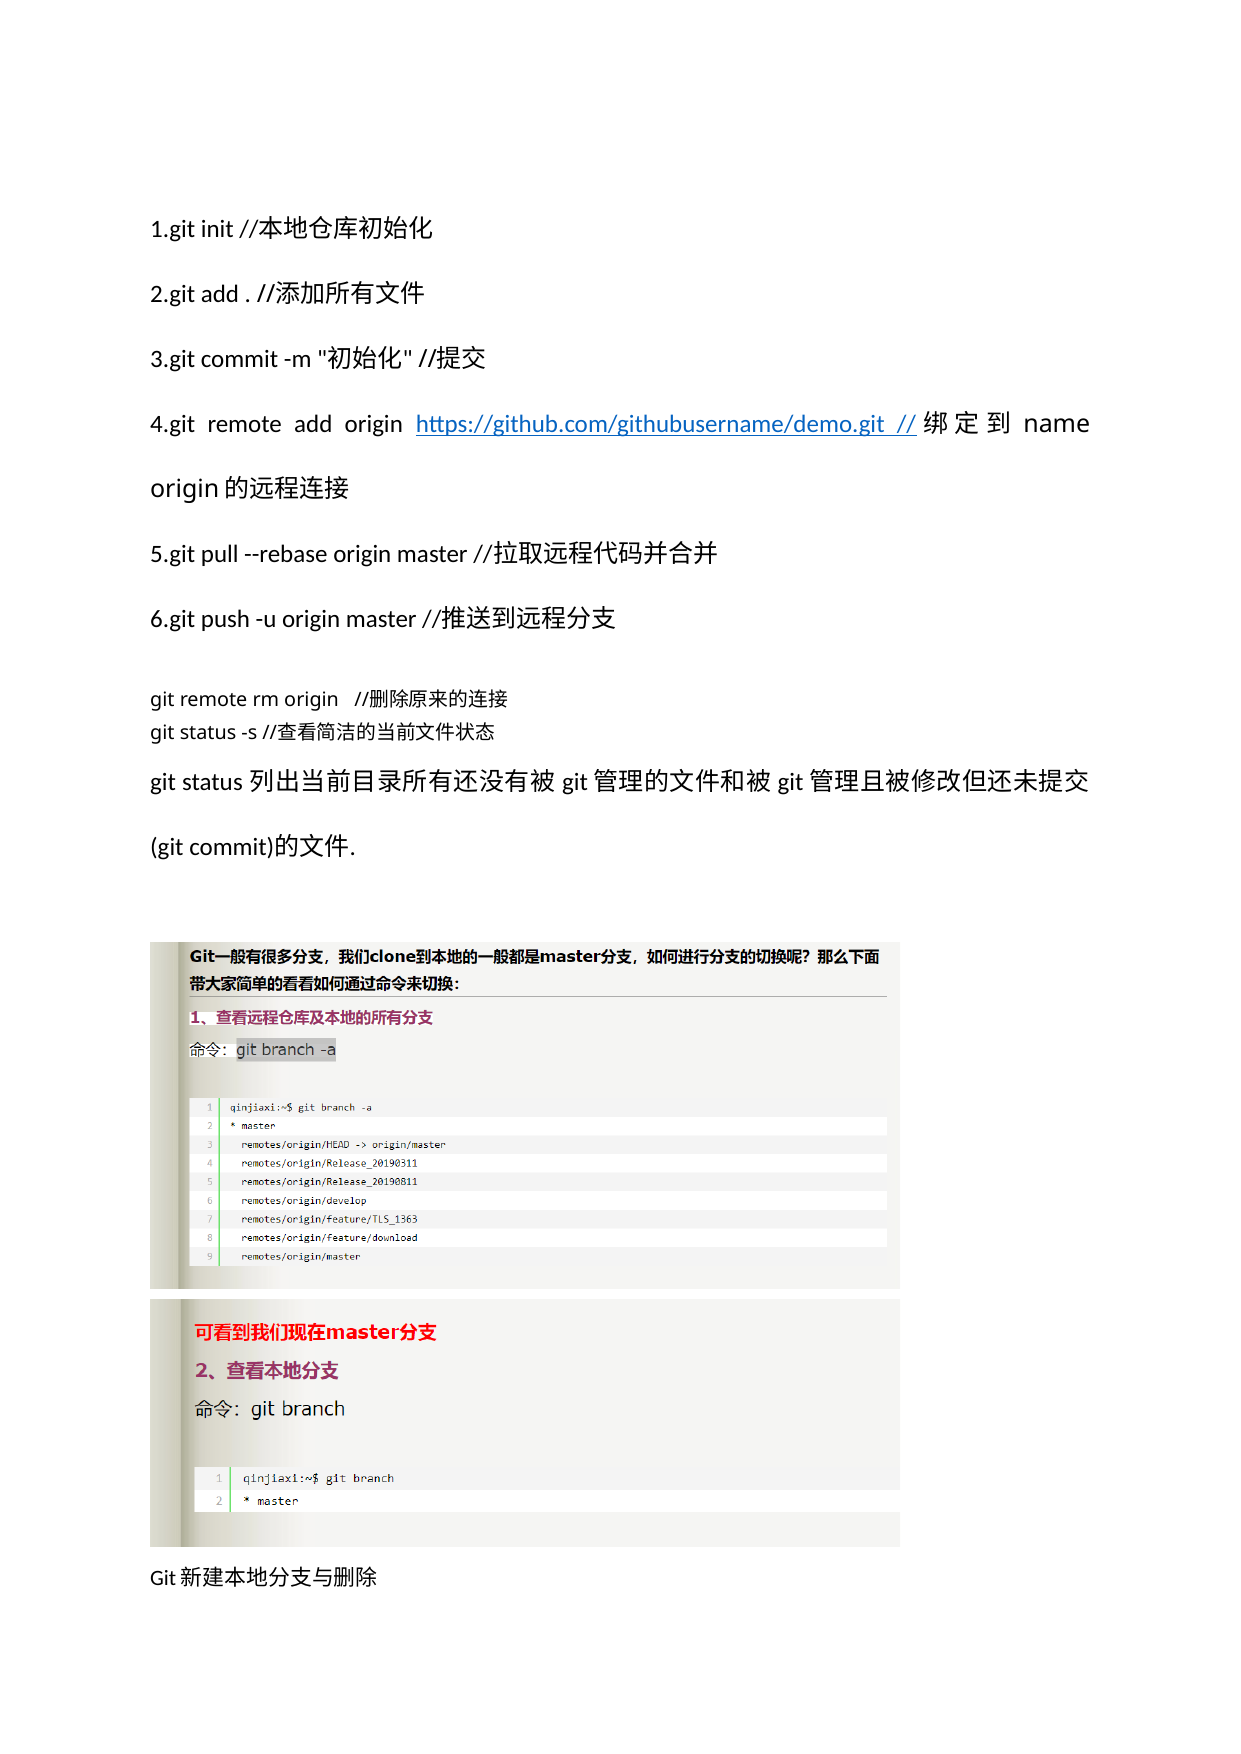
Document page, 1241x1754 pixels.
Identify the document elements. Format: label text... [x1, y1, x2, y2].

text 4.git remote add origin https://github.com/githubusername/demo.git //绑定到name origin的远程连接 [150, 389, 1090, 519]
text 2.git add . //添加所有文件 [150, 259, 1090, 324]
picture [150, 942, 901, 1289]
text 5.git pull --rebase origin master //拉取远程代码并合并 [150, 519, 1090, 584]
text git status -s //查看简洁的当前文件状态 [150, 714, 1090, 747]
text 6.git push -u origin master //推送到远程分支 [150, 584, 1090, 649]
text git status 列出当前目录所有还没有被git管理的文件和被git管理且被修改但还未提交(git commit)的文件. [150, 747, 1090, 877]
picture [150, 1299, 901, 1547]
text 1.git init //本地仓库初始化 [150, 194, 1090, 259]
text git remote rm origin //删除原来的连接 [150, 682, 1090, 714]
text 3.git commit -m "初始化" //提交 [150, 324, 1090, 389]
text Git新建本地分支与删除 [150, 1559, 1090, 1592]
